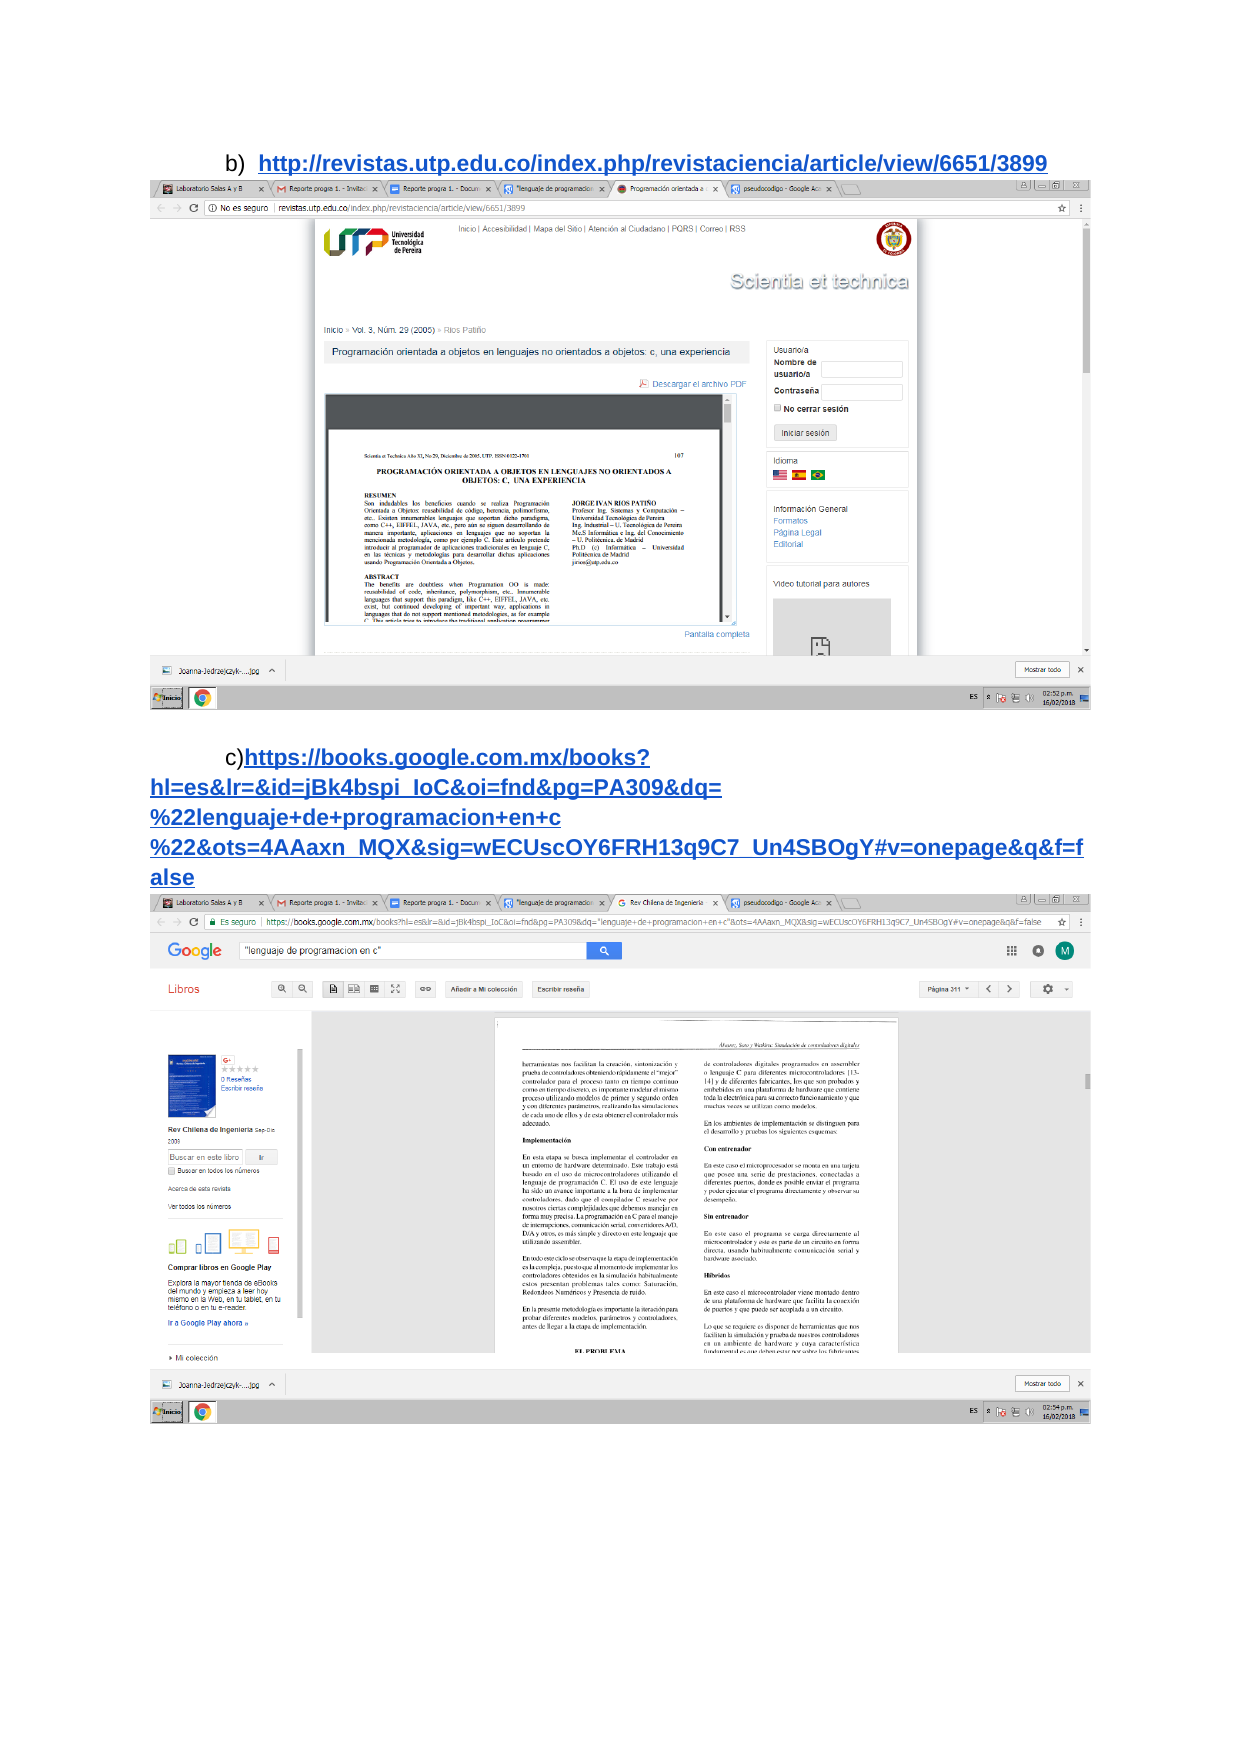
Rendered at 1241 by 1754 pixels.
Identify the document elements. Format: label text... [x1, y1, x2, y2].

picture [150, 894, 1091, 1424]
text c)https://books.google.com.mx/books?hl=es&lr=&id=jBk4bspi_IoC&oi=fnd&pg=PA309&dq=%22lenguaje+de+programacion+en+c%22&ots=4AAaxn_MQX&sig=wECUscOY6FRH13q9C7_Un4SBOgY#v=onepage&q&f=false [150, 743, 1090, 891]
picture [150, 180, 1091, 710]
text b) http://revistas.utp.edu.co/index.php/revistaciencia/article/view/6651/3899 [150, 150, 1090, 176]
